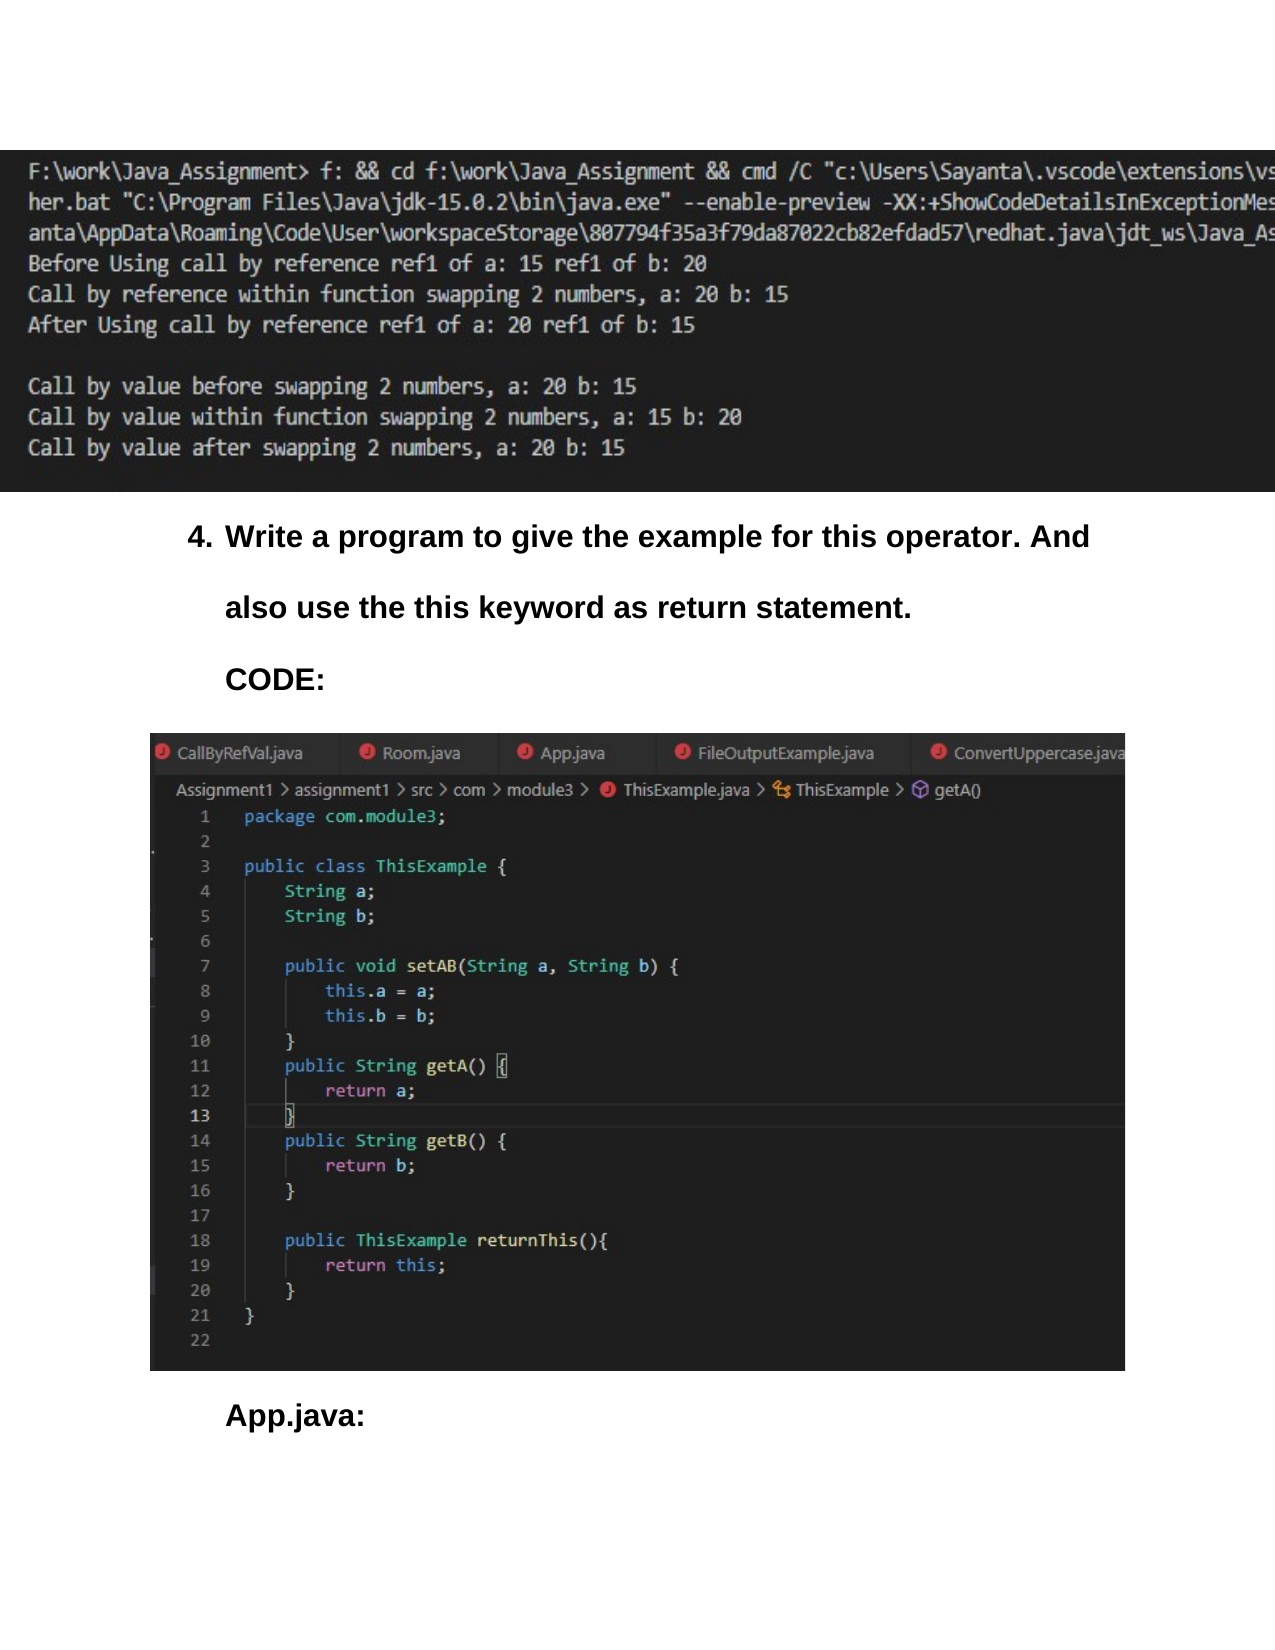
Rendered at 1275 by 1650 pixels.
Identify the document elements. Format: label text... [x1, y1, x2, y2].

text App.java: [150, 1397, 1125, 1433]
picture [0, 150, 1275, 492]
list Write a program to give the example for this operator. And also use the this keyword as return statement. [187, 518, 1125, 626]
text CODE: [150, 661, 1125, 697]
picture [150, 733, 1125, 1371]
